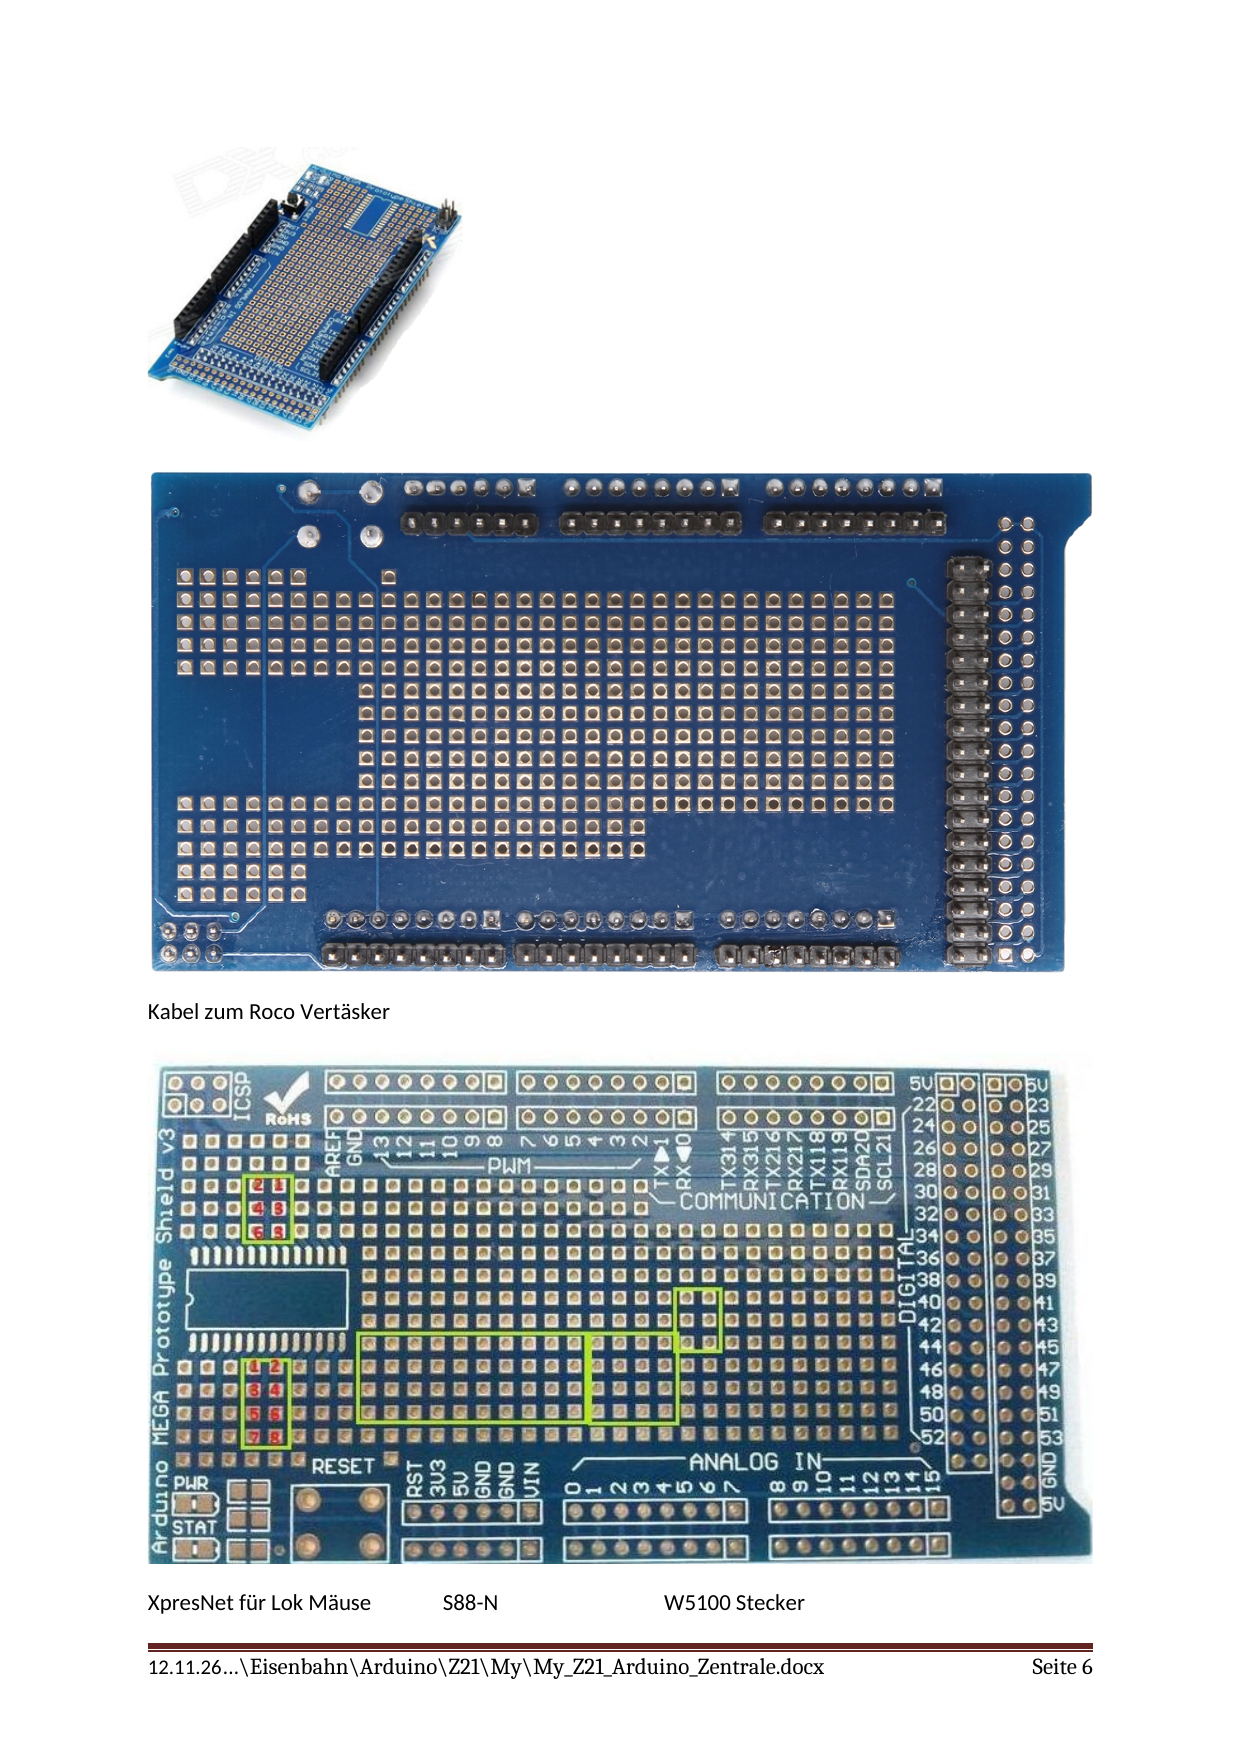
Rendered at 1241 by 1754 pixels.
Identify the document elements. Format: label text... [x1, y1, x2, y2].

picture [147, 147, 467, 442]
picture [147, 466, 1093, 973]
text XpresNet für Lok Mäuse S88-N W5100 Stecker [148, 1588, 1093, 1616]
picture [147, 1050, 1093, 1564]
text Kabel zum Roco Vertäsker [148, 997, 1093, 1025]
